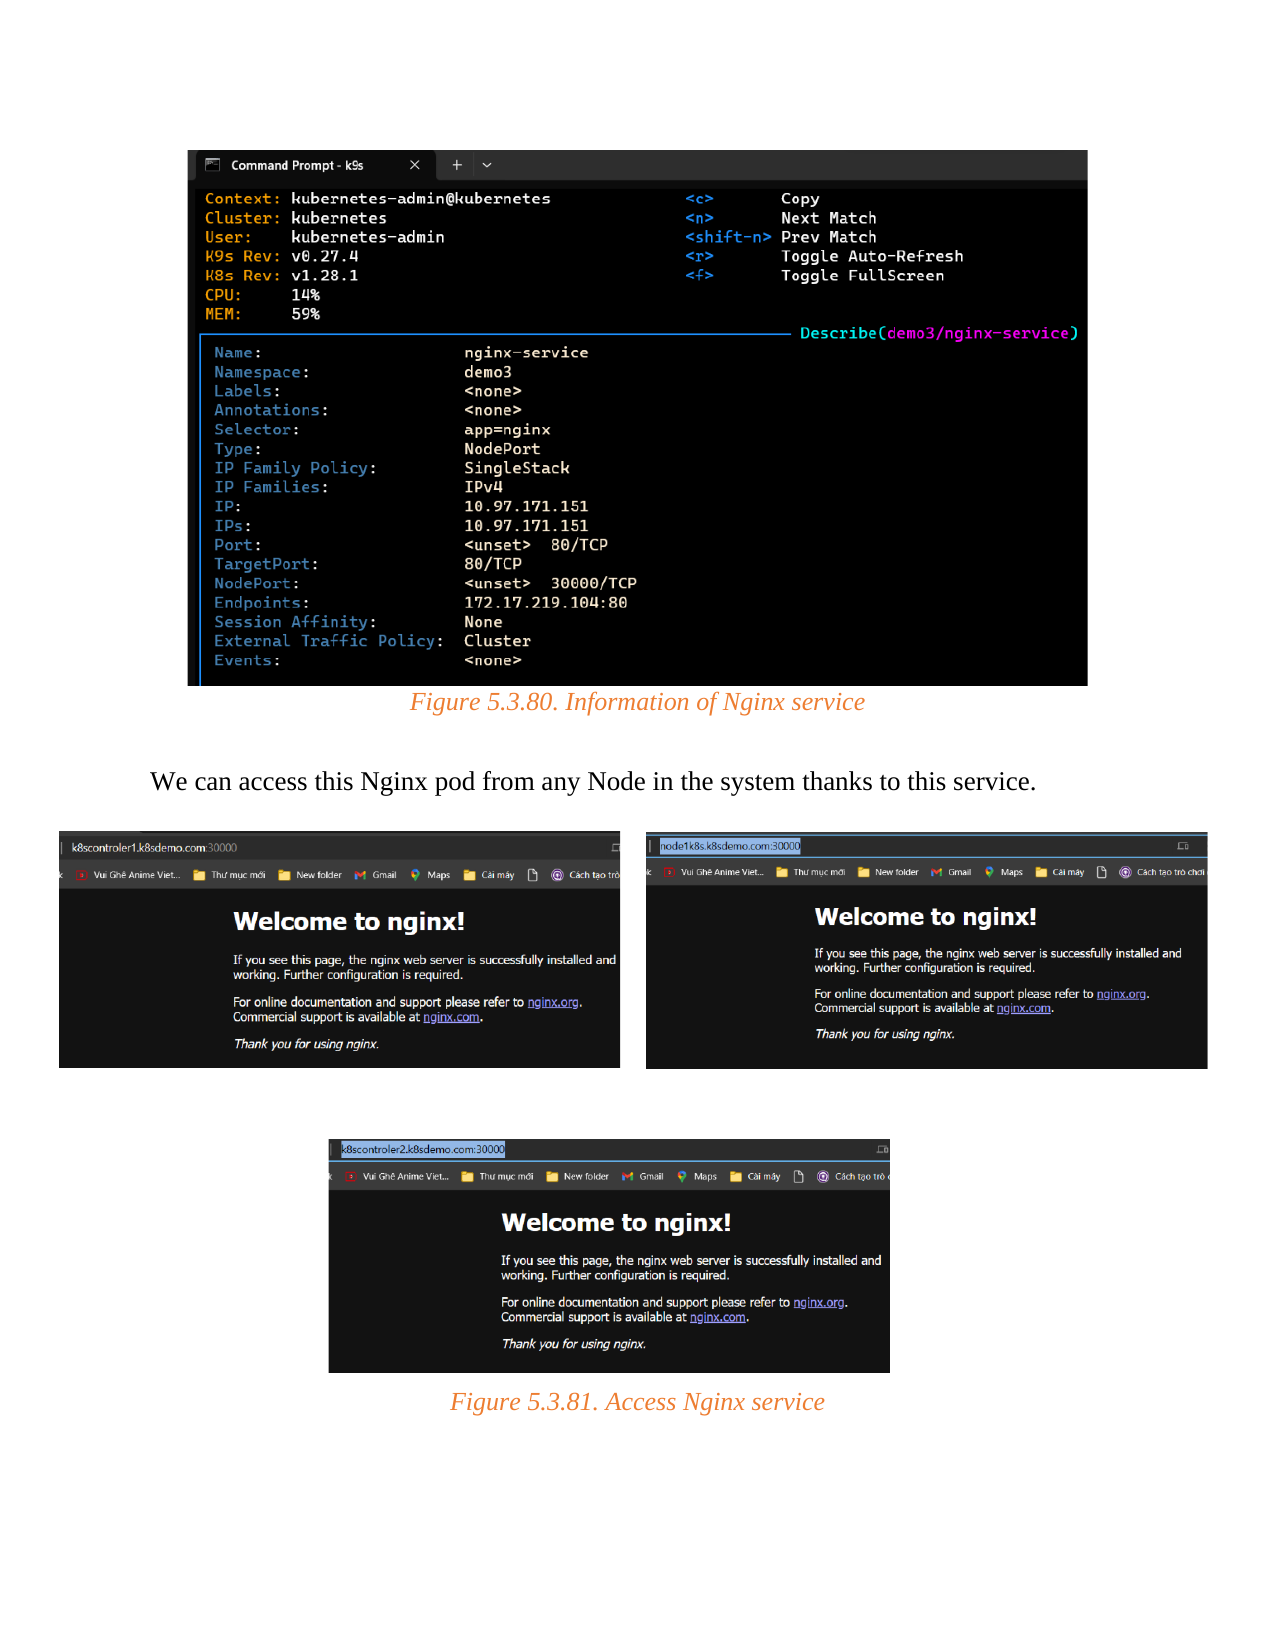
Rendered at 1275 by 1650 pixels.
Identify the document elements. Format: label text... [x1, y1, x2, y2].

picture [646, 832, 1208, 1069]
picture [187, 150, 1088, 686]
picture [59, 831, 621, 1068]
text We can access this Nginx pod from any Node in the system thanks to this service. [150, 764, 1125, 796]
picture [328, 1139, 890, 1373]
